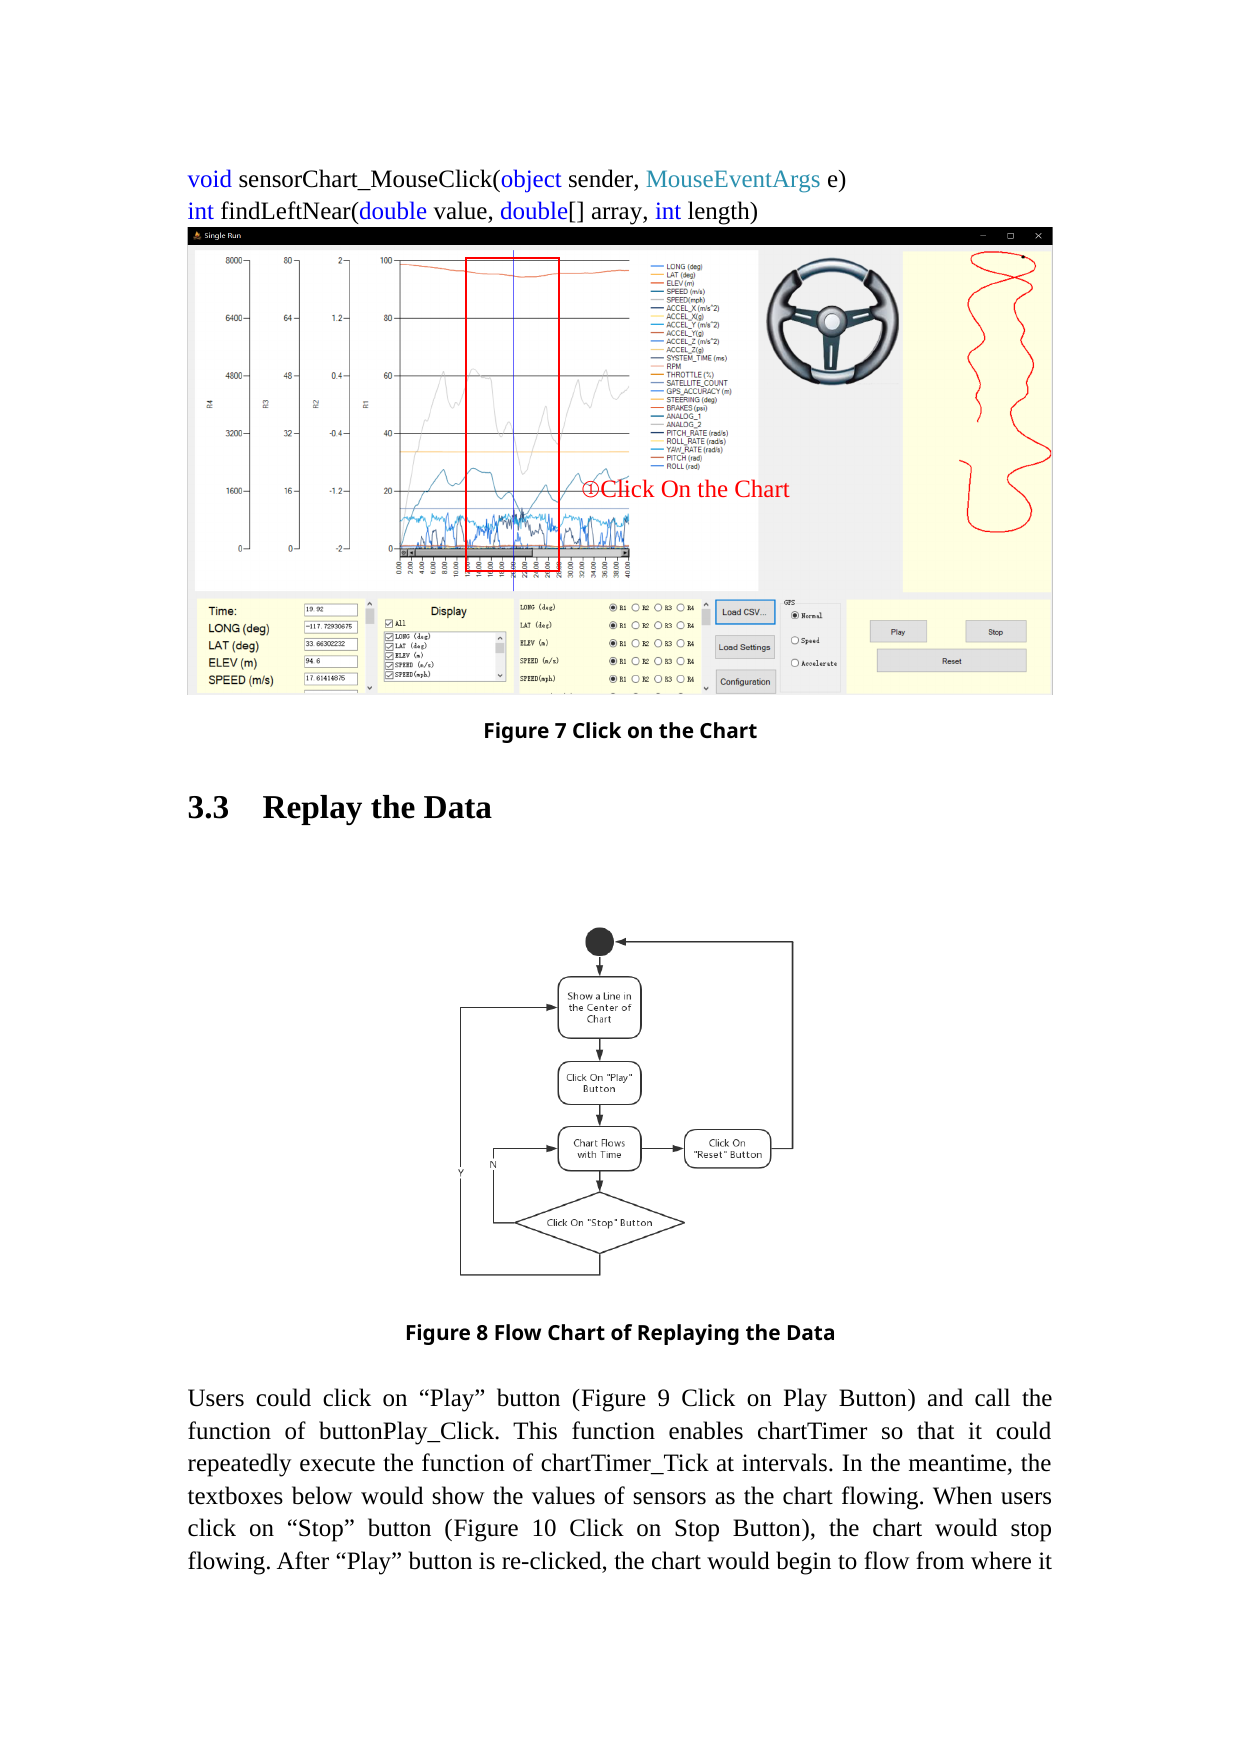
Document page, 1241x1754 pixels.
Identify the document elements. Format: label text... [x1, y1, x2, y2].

text void sensorChart_MouseClick(object sender, MouseEventArgs e) [187, 162, 1053, 194]
picture [187, 227, 1053, 695]
text int findLeftNear(double value, double[] array, int length) [187, 194, 1053, 227]
picture [426, 894, 814, 1298]
text Figure 8 Flow Chart of Replaying the Data [187, 1317, 1053, 1349]
text Figure 7 Click on the Chart [187, 714, 1053, 747]
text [187, 1382, 1053, 1577]
subtitle Replay the Data [187, 774, 1053, 839]
